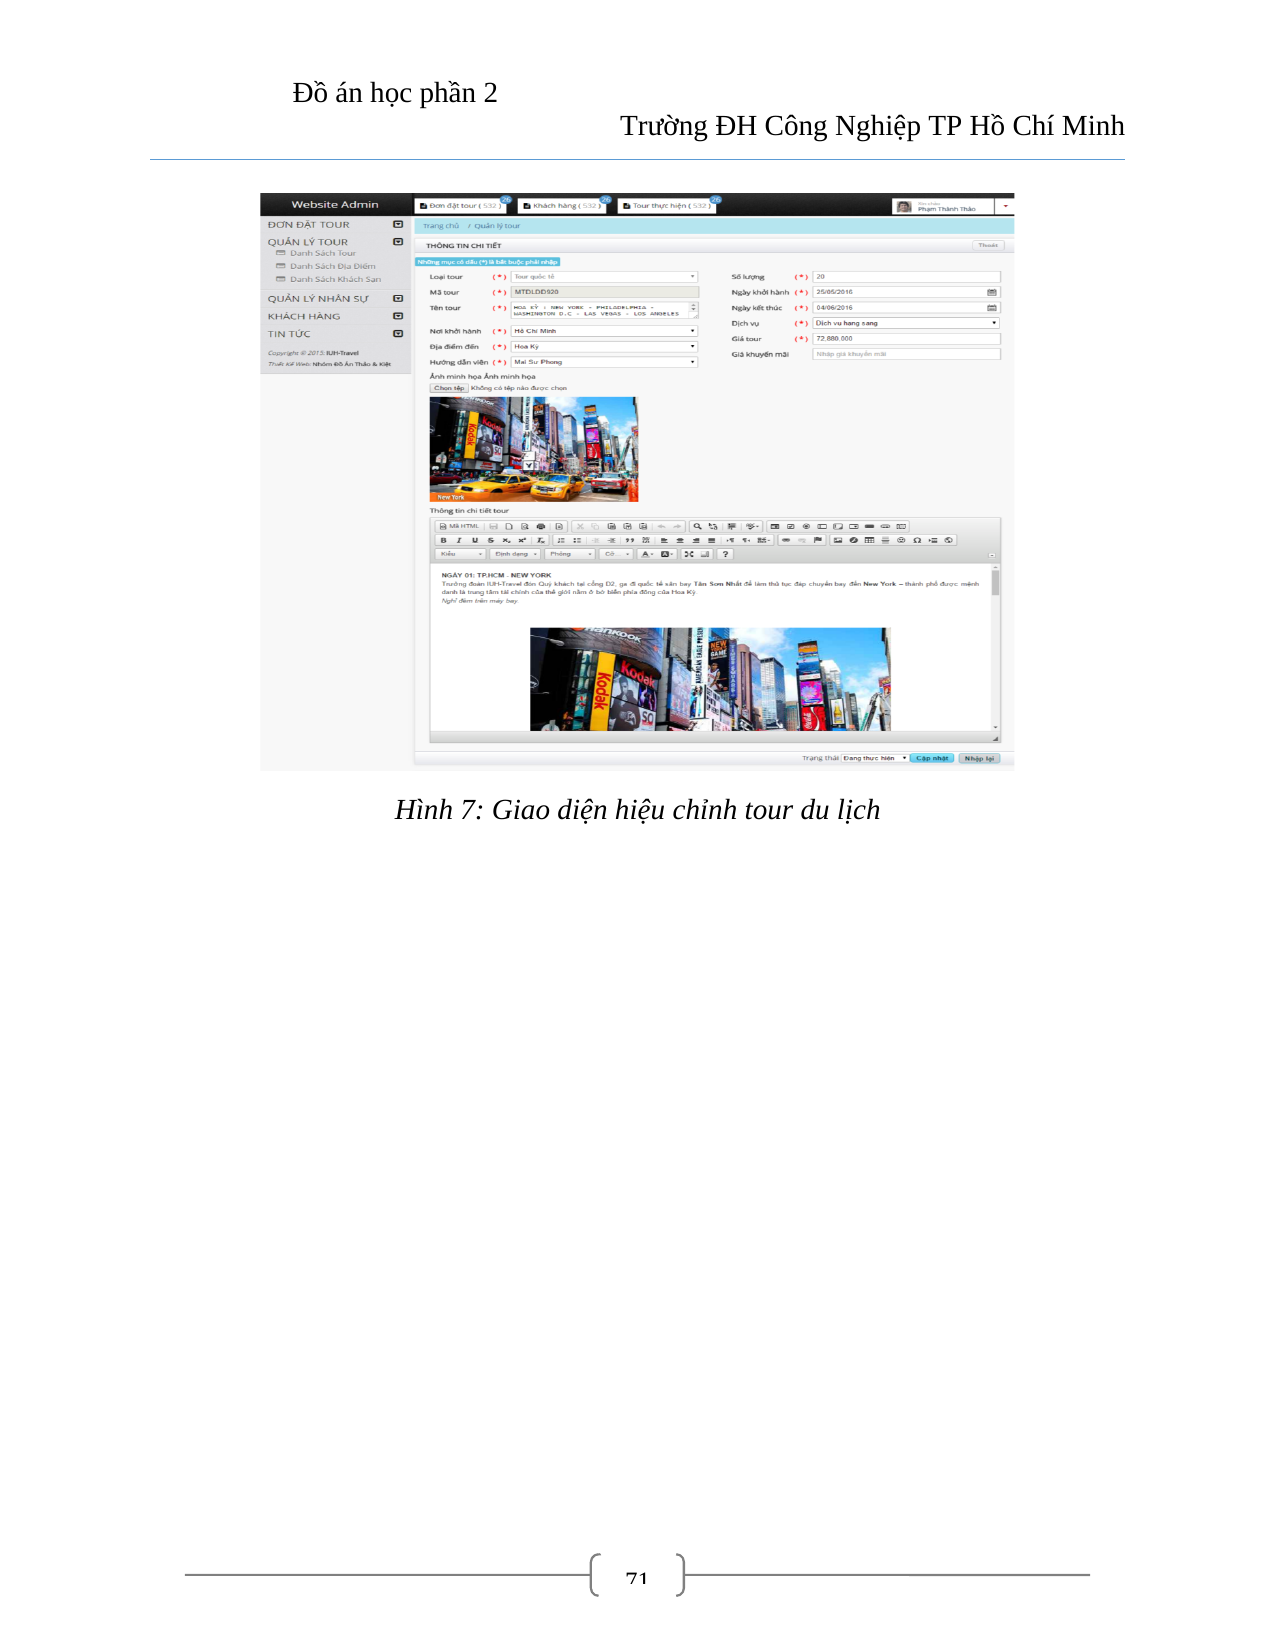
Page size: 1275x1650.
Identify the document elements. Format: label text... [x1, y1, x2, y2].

text Hình 7: Giao diện hiệu chỉnh tour du lịch [150, 792, 1125, 826]
picture [260, 193, 1015, 771]
